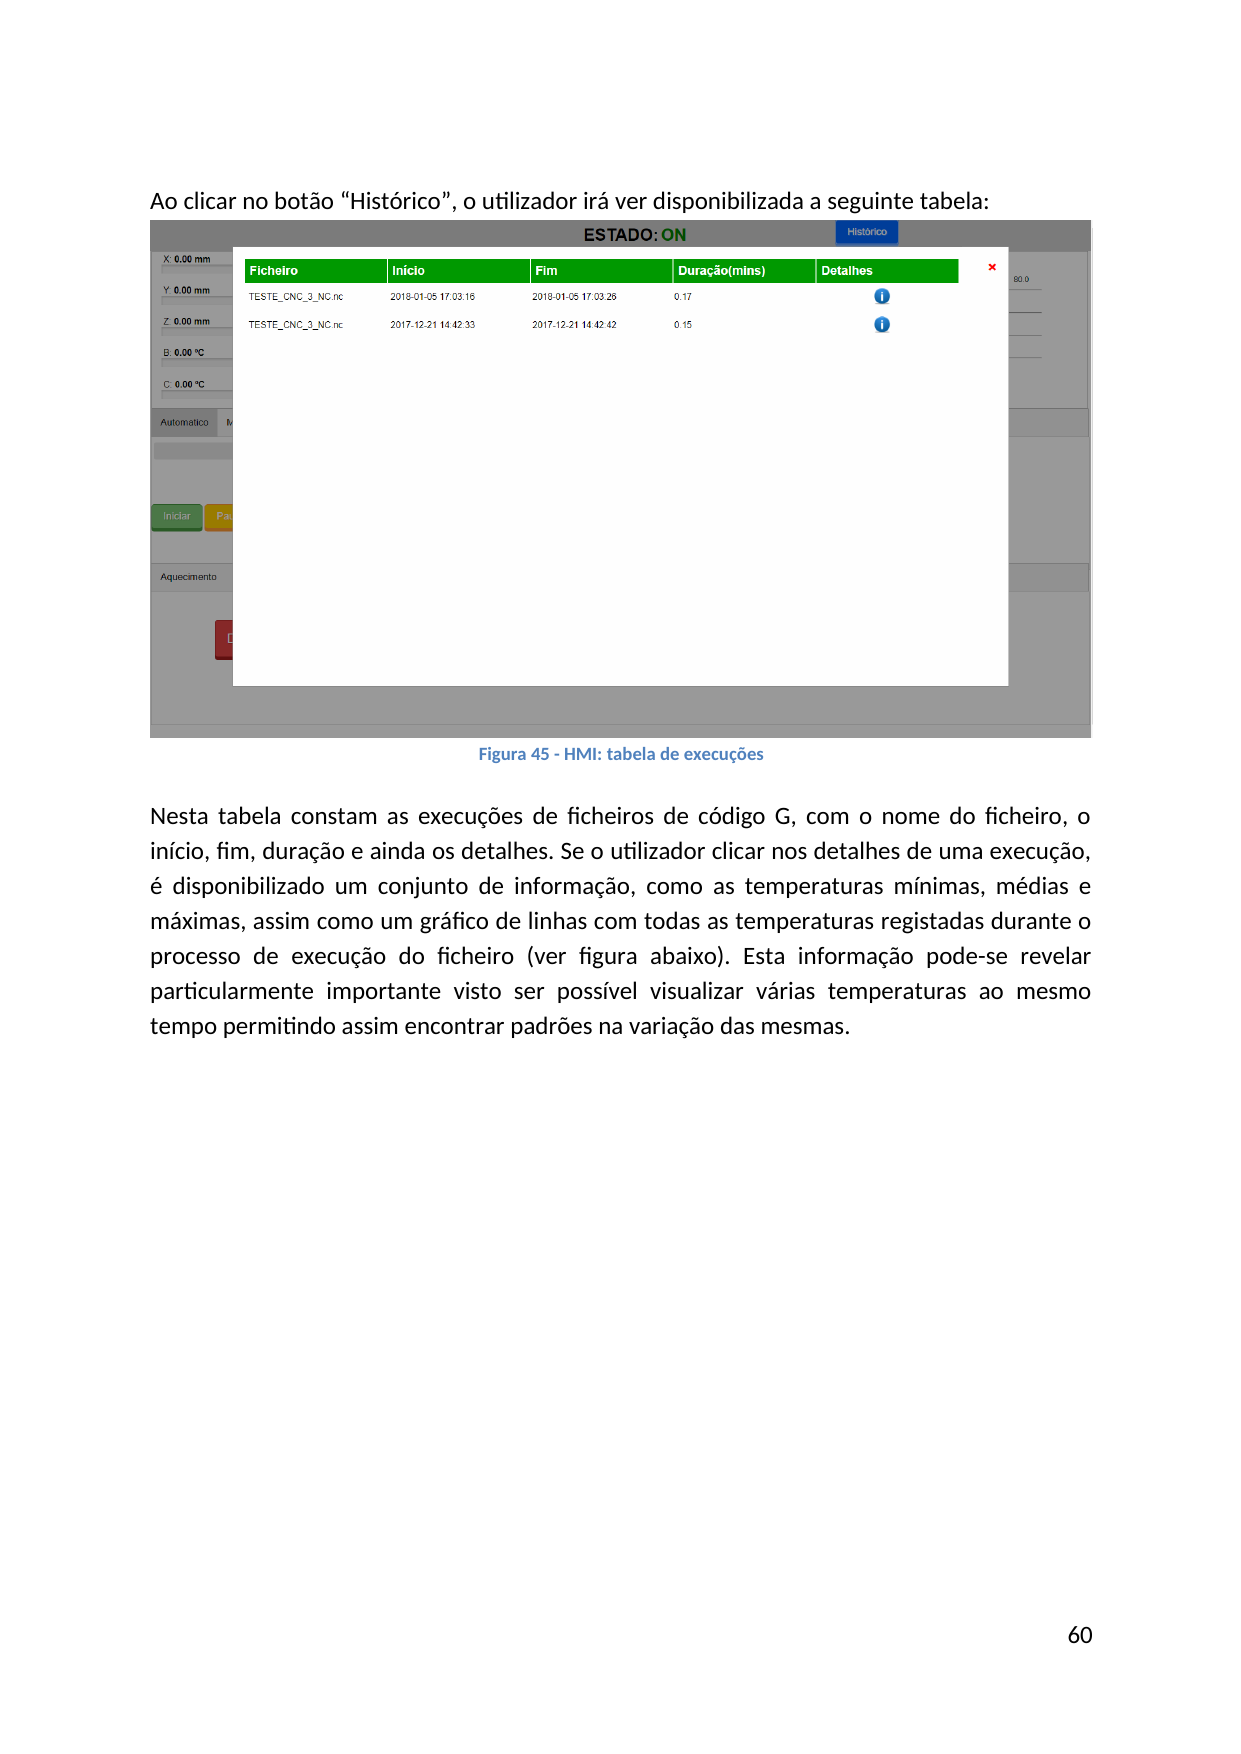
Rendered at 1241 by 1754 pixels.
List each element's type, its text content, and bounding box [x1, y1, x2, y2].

picture [150, 220, 1093, 738]
text Nesta tabela constam as execuções de ficheiros de código G, com o nome do ficheiro, o início, fim, duração e ainda os detalhes. Se o utilizador clicar nos detalhes de uma execução, é disponibilizado um conjunto de informação, como as temperaturas mínimas, médias e máximas, assim como um gráfico de linhas com todas as temperaturas registadas durante o processo de execução do ficheiro (ver figura abaixo). Esta informação pode-se revelar particularmente importante visto ser possível visualizar várias temperaturas ao mesmo tempo permitindo assim encontrar padrões na variação das mesmas. [150, 800, 1092, 1041]
text Ao clicar no botão “Histórico”, o utilizador irá ver disponibilizada a seguinte tabela: [150, 185, 1092, 216]
